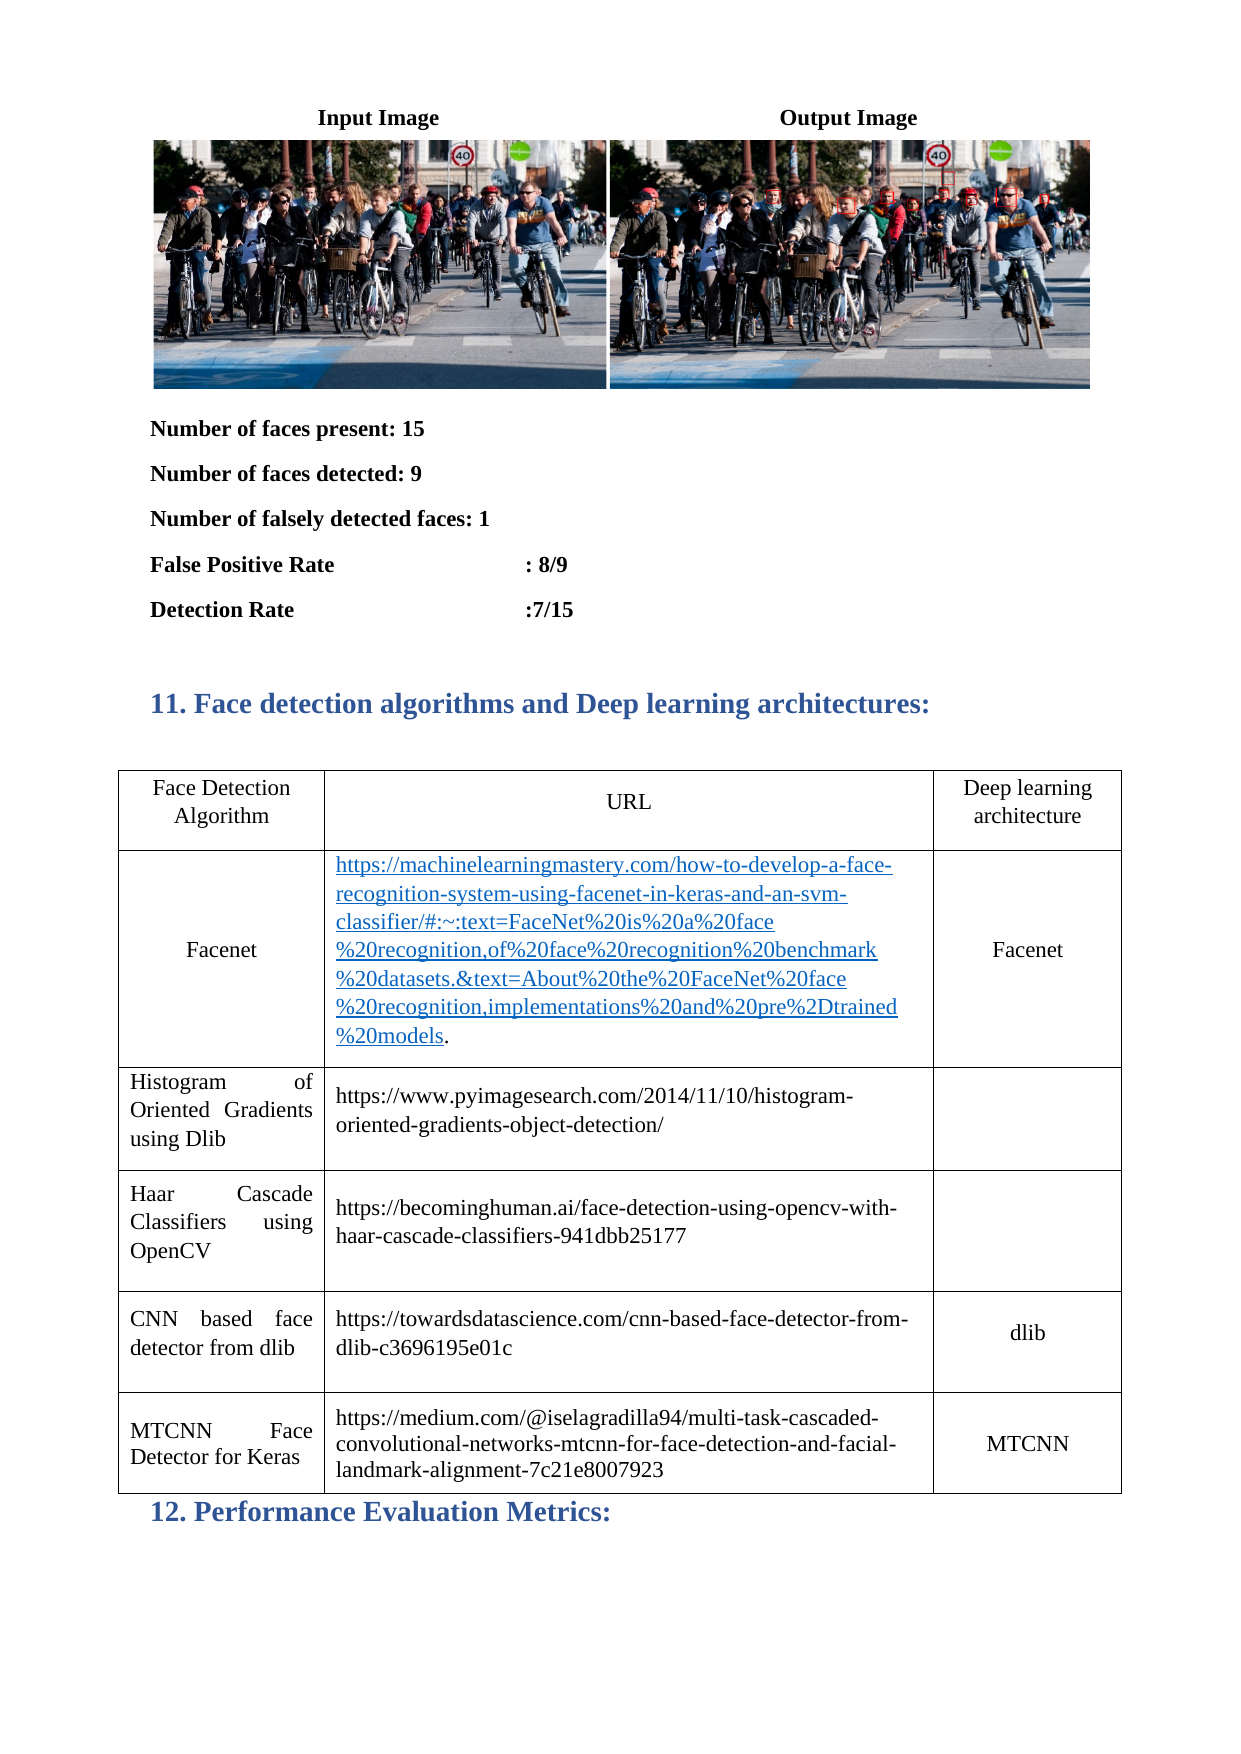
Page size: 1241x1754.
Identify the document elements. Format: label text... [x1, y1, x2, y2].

picture [153, 140, 607, 389]
table_cell [607, 140, 1090, 415]
table_header Output Image [607, 94, 1090, 140]
table_cell [934, 1068, 1121, 1170]
table_cell dlib [934, 1292, 1121, 1392]
table_cell https://towardsdatascience.com/cnn-based-face-detector-from-dlib-c3696195e01c [325, 1292, 933, 1392]
table_cell [150, 140, 607, 415]
text Number of falsely detected faces: 1 [150, 506, 1090, 532]
text 11. Face detection algorithms and Deep learning architectures: [150, 686, 1090, 719]
table_header URL [325, 771, 933, 850]
text False Positive Rate : 8/9 [150, 551, 1090, 577]
table_cell [934, 1171, 1121, 1291]
table_cell https://becominghuman.ai/face-detection-using-opencv-with-haar-cascade-classifiers-941dbb25177 [325, 1171, 933, 1291]
table_cell MTCNN [934, 1393, 1121, 1493]
table_cell Facenet [934, 851, 1121, 1067]
table_cell MTCNN Face Detector for Keras [119, 1393, 324, 1493]
text Number of faces present: 15 [150, 415, 1090, 442]
table_header Face Detection Algorithm [119, 771, 324, 850]
table_cell CNN based face detector from dlib [119, 1292, 324, 1392]
text 12. Performance Evaluation Metrics: [150, 1494, 1090, 1528]
table_header Input Image [150, 94, 607, 140]
table_cell https://medium.com/@iselagradilla94/multi-task-cascaded-convolutional-networks-mtcnn-for-face-detection-and-facial-landmark-alignment-7c21e8007923 [325, 1393, 933, 1493]
table_cell Histogram of Oriented Gradients using Dlib [119, 1068, 324, 1170]
text Detection Rate :7/15 [150, 596, 1090, 622]
table_cell https://machinelearningmastery.com/how-to-develop-a-face-recognition-system-using-facenet-in-keras-and-an-svm-classifier/#:~:text=FaceNet%20is%20a%20face%20recognition,of%20face%20recognition%20benchmark%20datasets.&text=About%20the%20FaceNet%20face%20recognition,implementations%20and%20pre%2Dtrained%20models. [325, 851, 933, 1067]
table_cell Haar Cascade Classifiers using OpenCV [119, 1171, 324, 1291]
table_header Deep learning architecture [934, 771, 1121, 850]
text Number of faces detected: 9 [150, 460, 1090, 487]
table_cell https://www.pyimagesearch.com/2014/11/10/histogram-oriented-gradients-object-detection/ [325, 1068, 933, 1170]
picture [609, 140, 1090, 389]
table_cell Facenet [119, 851, 324, 1067]
